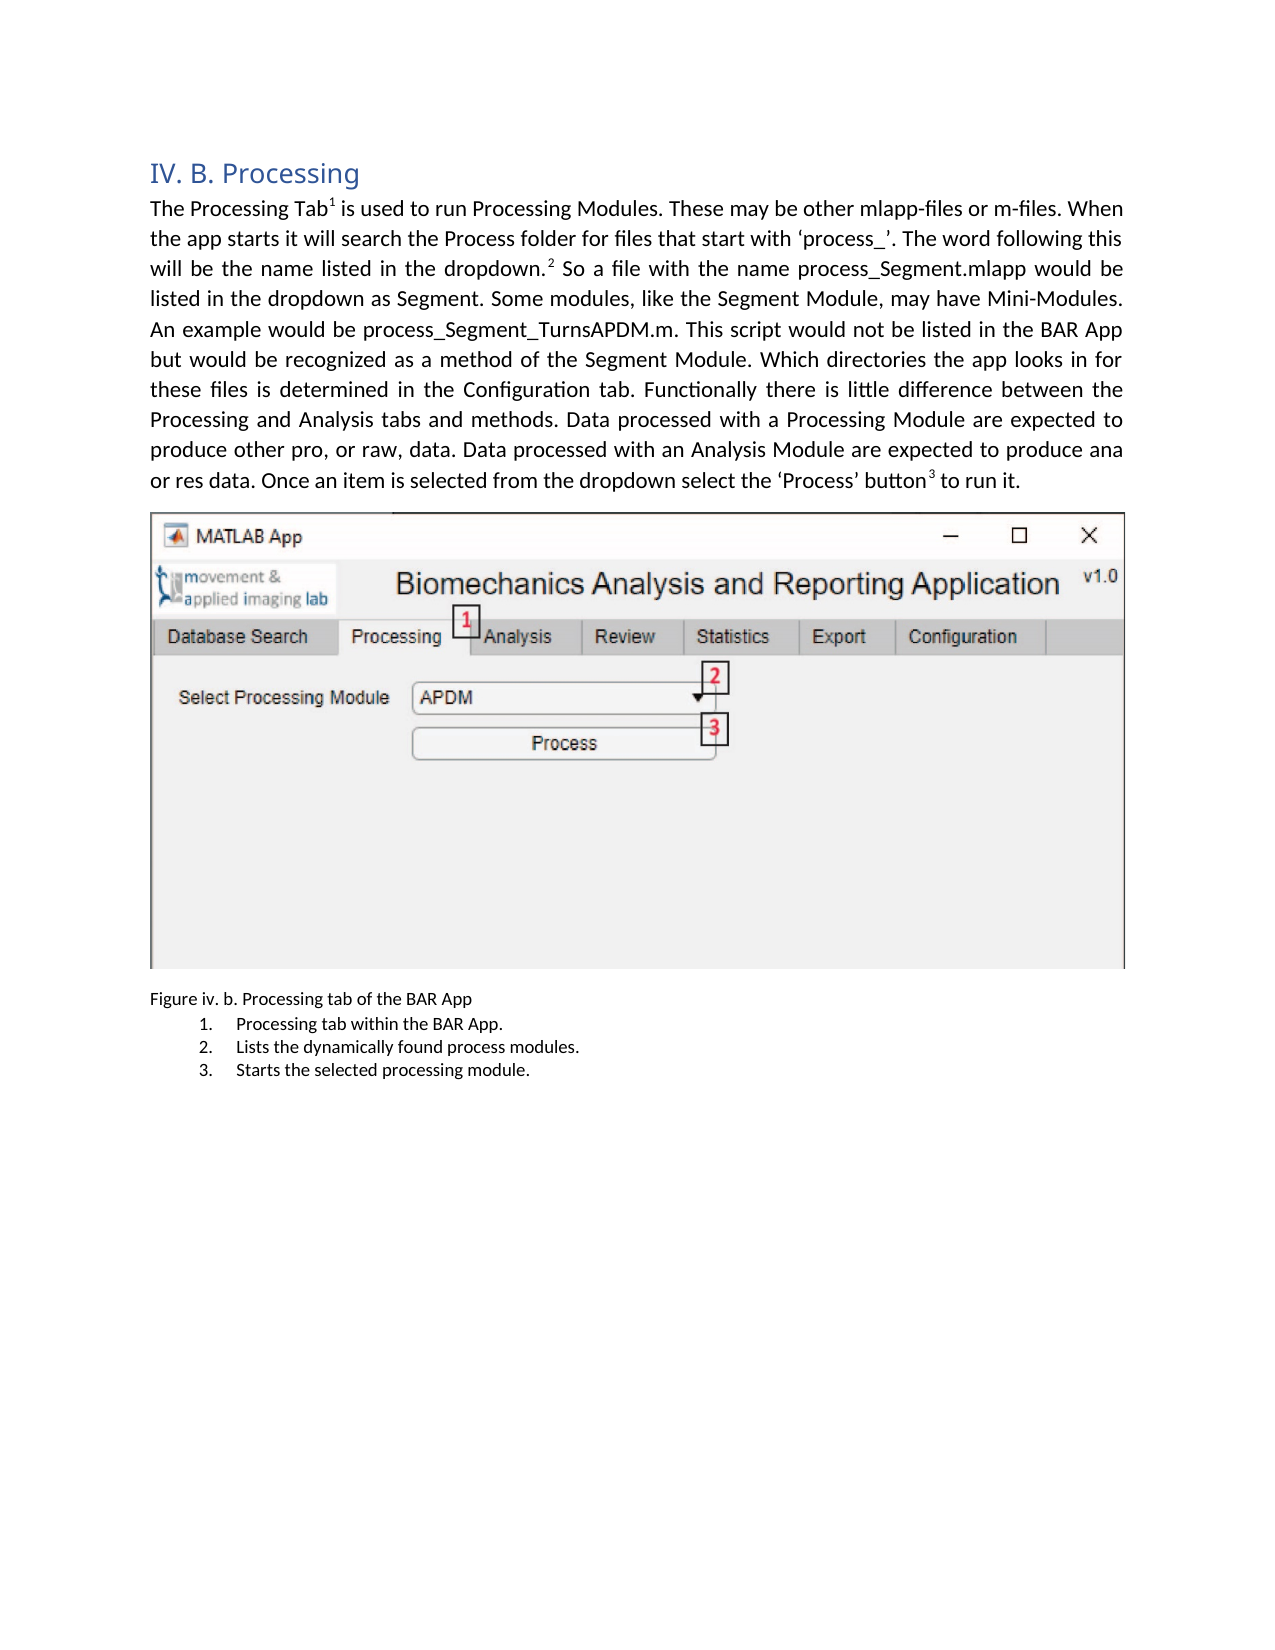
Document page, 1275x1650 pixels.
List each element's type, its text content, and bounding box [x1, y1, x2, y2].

text The Processing Tab1 is used to run Processing Modules. These may be other mlapp-files or m-files. When the app starts it will search the Process folder for files that start with ‘process_’. The word following this will be the name listed in the dropdown.2 So a file with the name process_Segment.mlapp would be listed in the dropdown as Segment. Some modules, like the Segment Module, may have Mini-Modules. An example would be process_Segment_TurnsAPDM.m. This script would not be listed in the BAR App but would be recognized as a method of the Segment Module. Which directories the app looks in for these files is determined in the Configuration tab. Functionally there is little difference between the Processing and Analysis tabs and methods. Data processed with a Processing Module are expected to produce other pro, or raw, data. Data processed with an Analysis Module are expected to produce ana or res data. Once an item is selected from the dropdown select the ‘Process’ button3 to run it. [150, 194, 1125, 494]
table_header Processing tab within the BAR App. Lists the dynamically found process modules. Starts the selected processing module. [150, 1012, 1124, 1081]
subtitle IV. B. Processing [150, 154, 1125, 191]
text Figure iv. b. Processing tab of the BAR App [150, 987, 1125, 1010]
picture [150, 512, 1125, 969]
